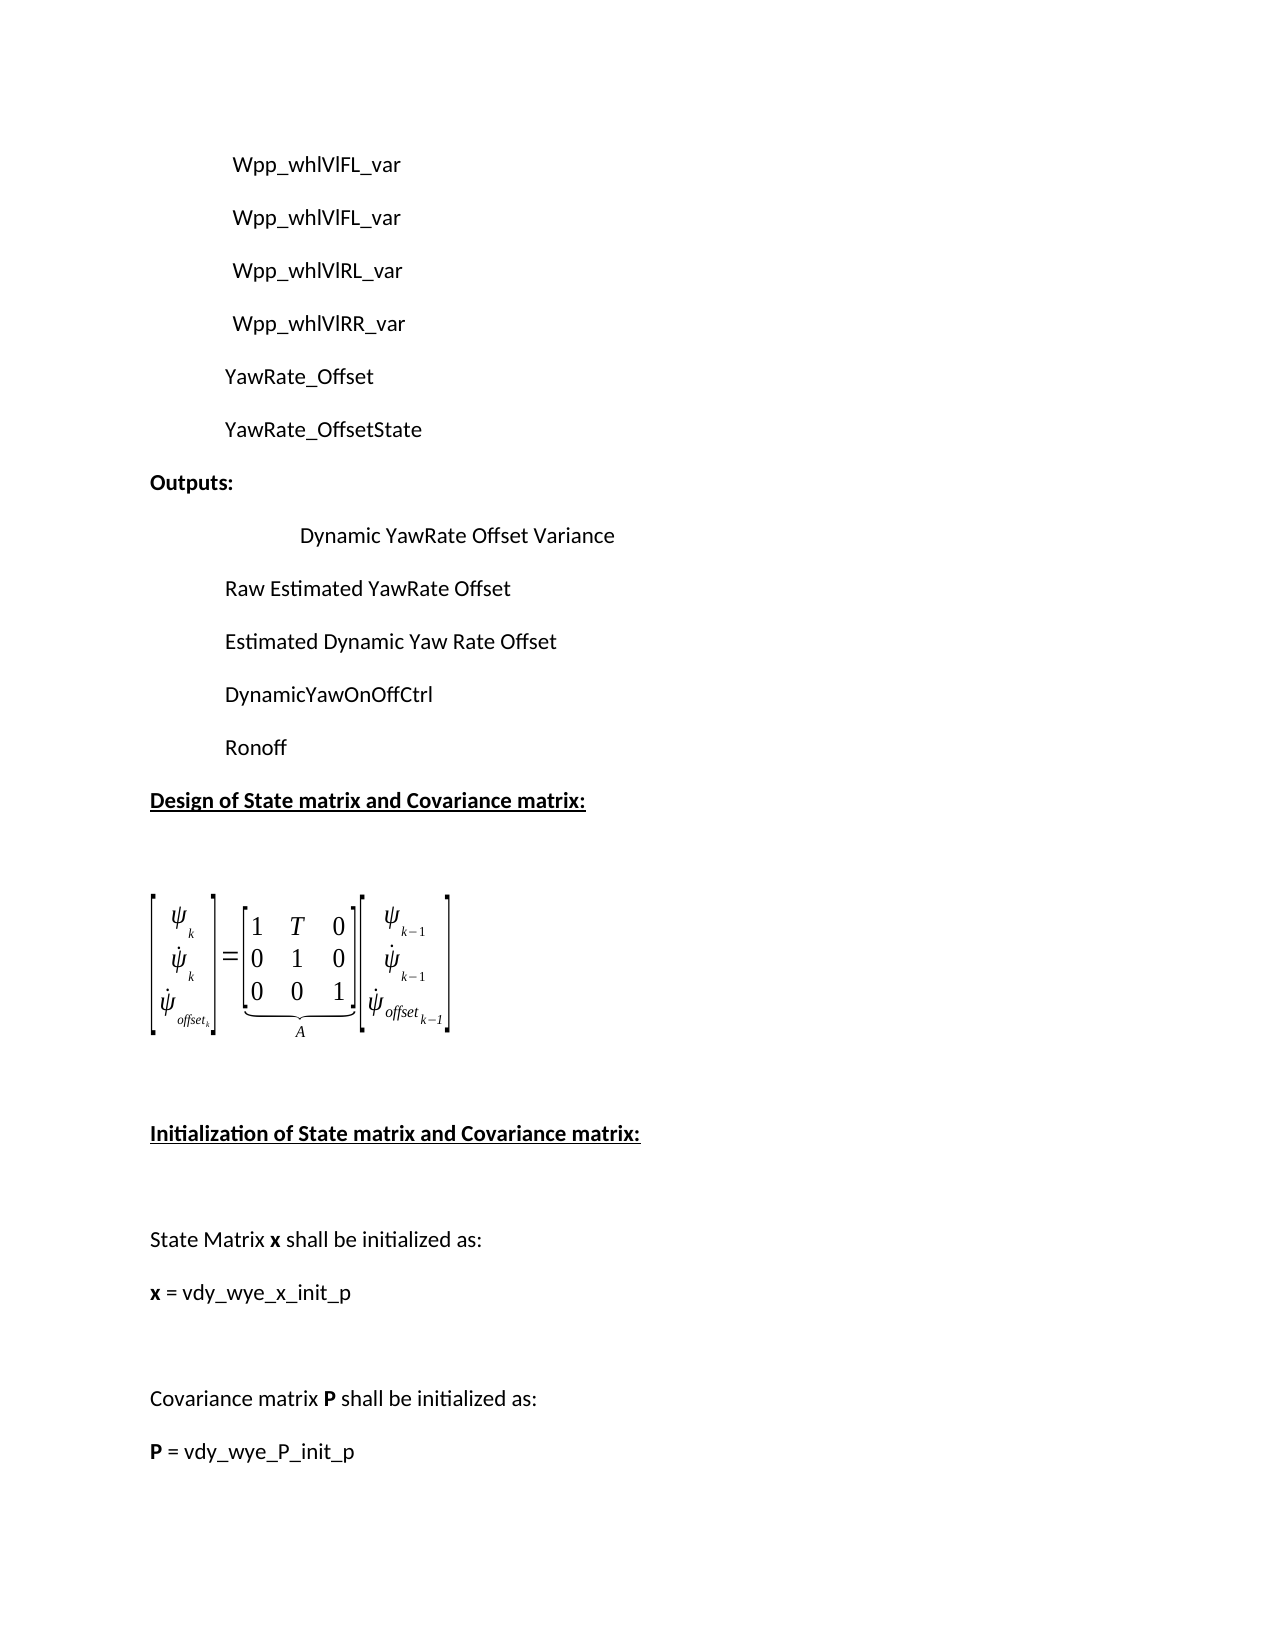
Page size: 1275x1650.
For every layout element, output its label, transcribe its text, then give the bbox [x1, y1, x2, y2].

text x = vdy_wye_x_init_p [150, 1278, 1125, 1306]
text Covariance matrix P shall be initialized as: [150, 1384, 1125, 1412]
text State Matrix x shall be initialized as: [150, 1225, 1125, 1253]
text Design of State matrix and Covariance matrix: [150, 786, 1125, 814]
text P = vdy_wye_P_init_p [150, 1437, 1125, 1465]
text Wpp_whlVlRL_var [150, 256, 1125, 284]
text Dynamic YawRate Offset Variance [150, 521, 1125, 549]
text YawRate_Offset [150, 362, 1125, 390]
text Ronoff [150, 733, 1125, 761]
text Wpp_whlVlFL_var [150, 203, 1125, 231]
text Wpp_whlVlRR_var [150, 309, 1125, 337]
text Outputs: [150, 468, 1125, 496]
text Wpp_whlVlFL_var [150, 150, 1125, 178]
text DynamicYawOnOffCtrl [150, 680, 1125, 708]
text Initialization of State matrix and Covariance matrix: [150, 1119, 1125, 1147]
text Raw Estimated YawRate Offset [150, 574, 1125, 602]
text Estimated Dynamic Yaw Rate Offset [150, 627, 1125, 655]
text YawRate_OffsetState [150, 415, 1125, 443]
